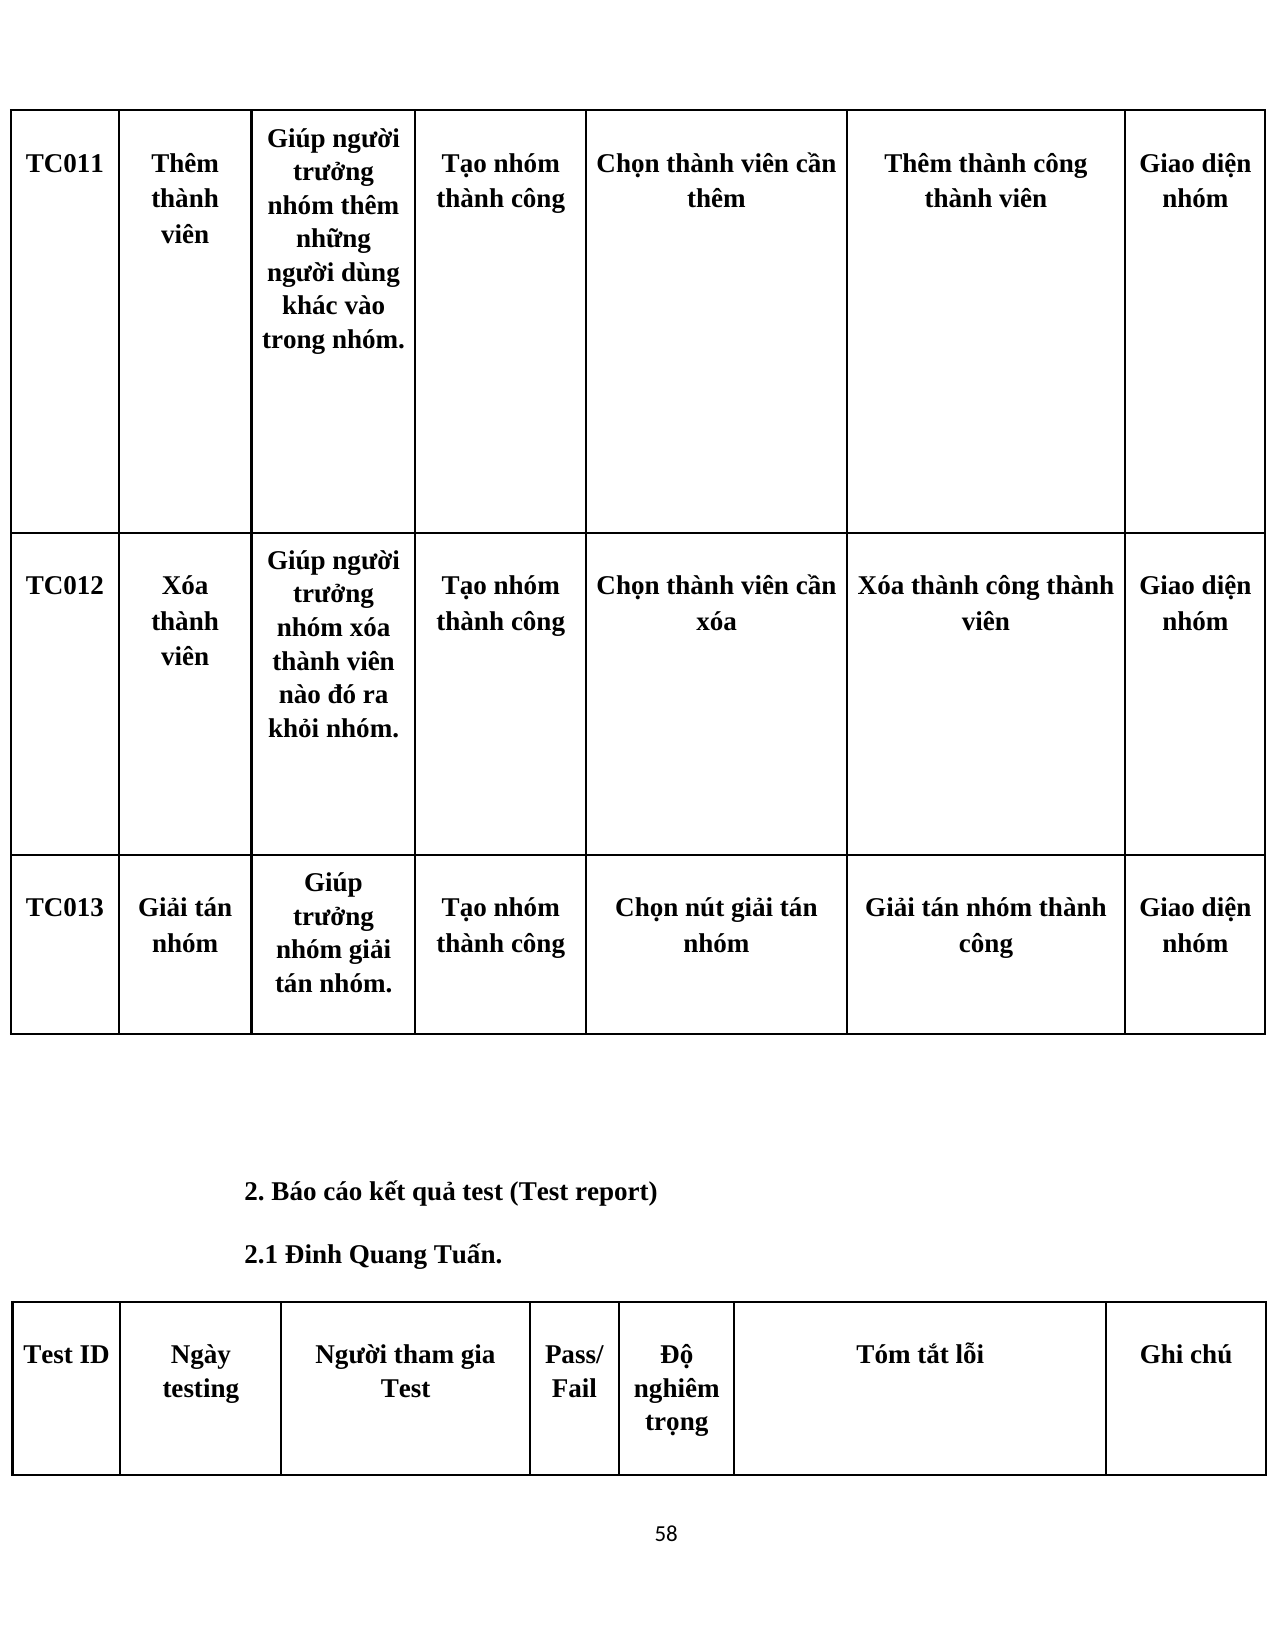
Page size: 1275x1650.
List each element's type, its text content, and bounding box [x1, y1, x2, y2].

table_header Ghi chú [1107, 1303, 1265, 1474]
table_header Test ID [14, 1303, 119, 1474]
table_cell Xóa thành viên [120, 534, 250, 854]
table_cell Tạo nhóm thành công [416, 856, 585, 1033]
table_header Tóm tắt lỗi [735, 1303, 1105, 1474]
table_cell Giúp người trưởng nhóm xóa thành viên nào đó ra khỏi nhóm. [253, 534, 414, 854]
table_cell Xóa thành công thành viên [848, 534, 1124, 854]
table_cell Giải tán nhóm [120, 856, 250, 1033]
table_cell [416, 111, 585, 532]
table_header Ngày testing [121, 1303, 280, 1474]
table_cell TC013 [12, 856, 118, 1033]
table_cell TC012 [12, 534, 118, 854]
table_cell Thêm thành viên [120, 111, 250, 532]
table_cell Giao diện nhóm [1126, 856, 1264, 1033]
table_cell Chọn thành viên cần thêm [587, 111, 846, 532]
table_header Người tham gia Test [282, 1303, 529, 1474]
table_cell Giao diện nhóm [1126, 534, 1264, 854]
table_header Pass/Fail [531, 1303, 618, 1474]
table_cell Tạo nhóm thành công [416, 534, 585, 854]
subtitle 2.1 Đinh Quang Tuấn. [244, 1238, 1125, 1269]
table_cell Chọn thành viên cần xóa [587, 534, 846, 854]
table_cell Giúp trưởng nhóm giải tán nhóm. [253, 856, 414, 1033]
table_cell Giải tán nhóm thành công [848, 856, 1124, 1033]
subtitle 2. Báo cáo kết quả test (Test report) [244, 1175, 1125, 1206]
table_cell Thêm thành công thành viên [848, 111, 1124, 532]
table_cell Chọn nút giải tán nhóm [587, 856, 846, 1033]
table_cell TC011 [12, 111, 118, 532]
table_cell Giao diện nhóm [1126, 111, 1264, 532]
table_header Độ nghiêm trọng [620, 1303, 733, 1474]
table_cell Giúp người trưởng nhóm thêm những người dùng khác vào trong nhóm. [253, 111, 414, 532]
